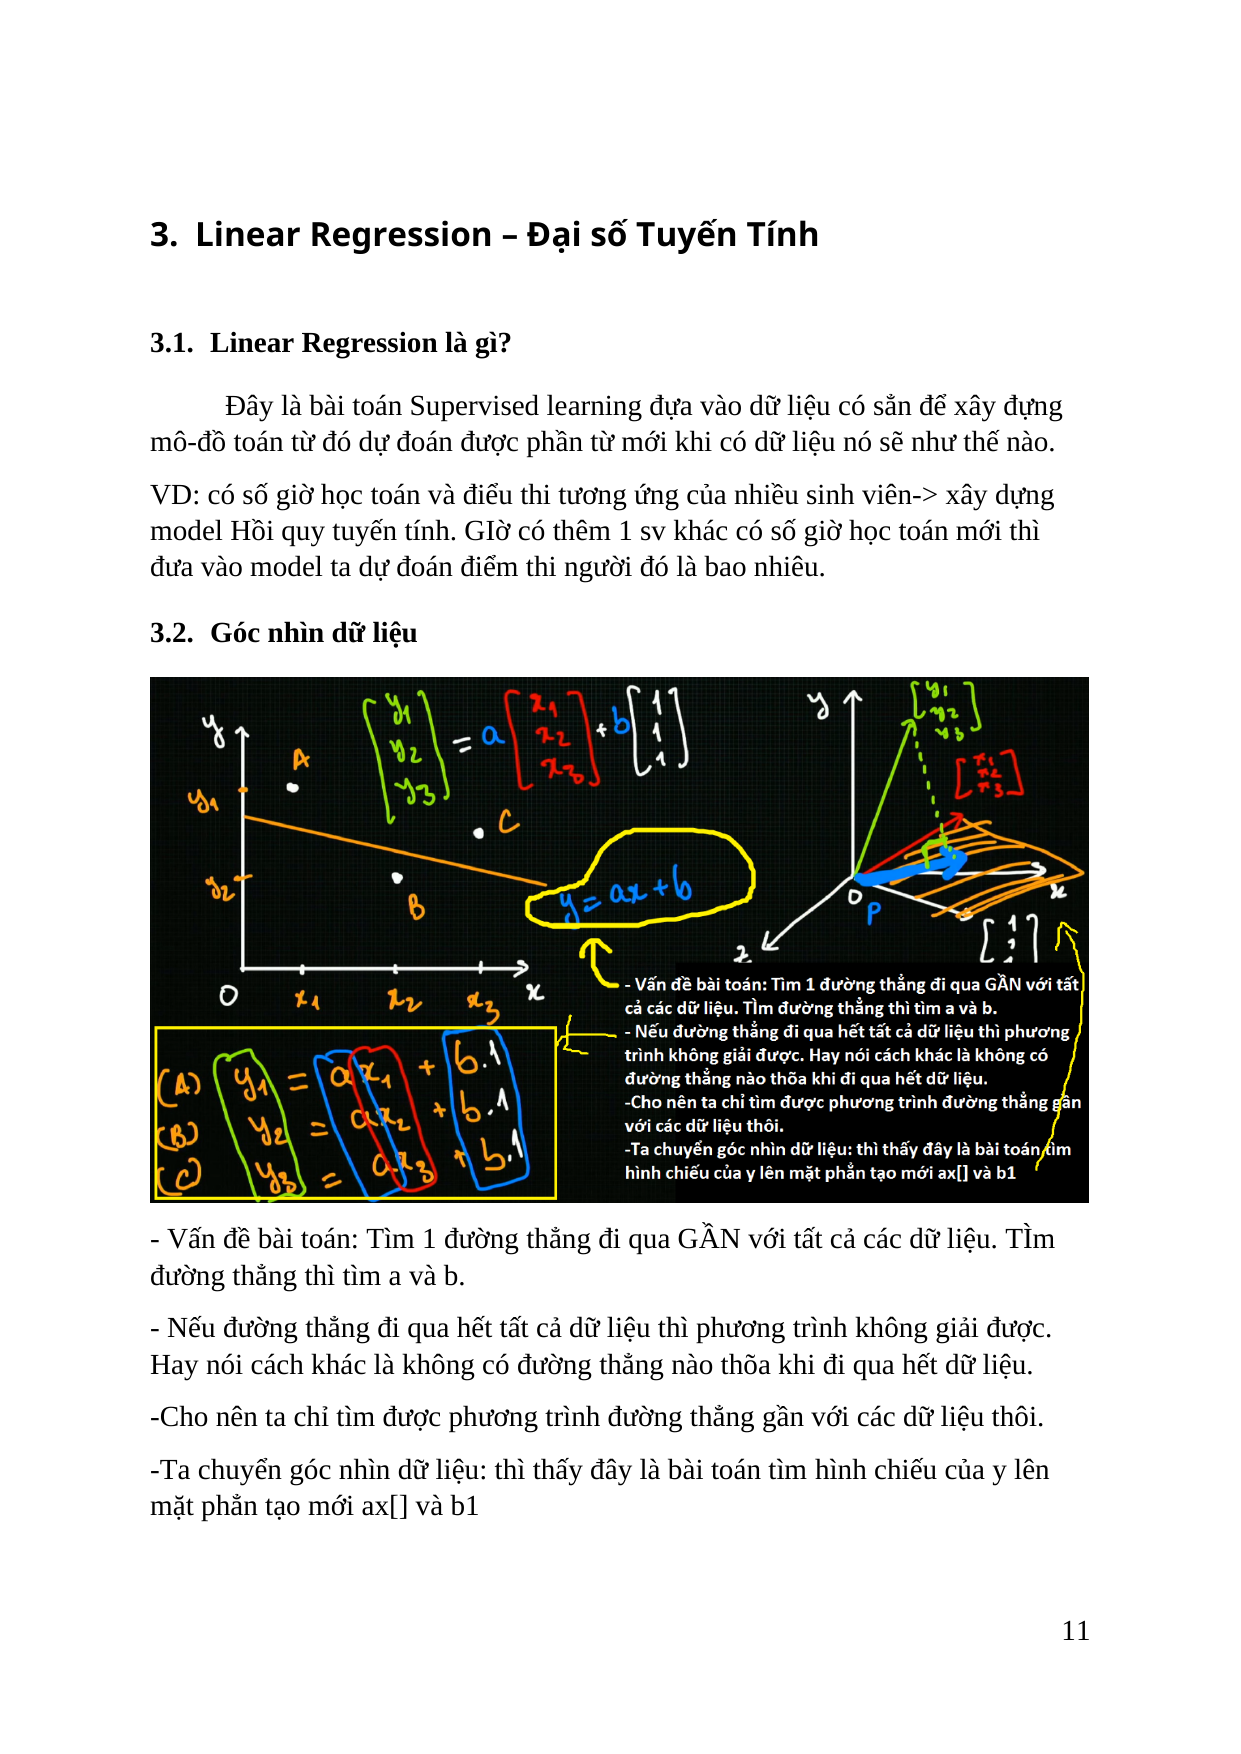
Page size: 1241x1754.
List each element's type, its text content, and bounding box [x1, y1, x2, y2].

text - Nếu đường thẳng đi qua hết tất cả dữ liệu thì phương trình không giải được. Hay nói cách khác là không có đường thẳng nào thõa khi đi qua hết dữ liệu. [150, 1311, 1090, 1380]
subtitle Linear Regression là gì? [150, 325, 1090, 359]
text -Ta chuyển góc nhìn dữ liệu: thì thấy đây là bài toán tìm hình chiếu của y lên mặt phẳn tạo mới ax[] và b1 [150, 1452, 1090, 1522]
subtitle Góc nhìn dữ liệu [150, 615, 1090, 648]
subtitle Linear Regression – Đại số Tuyến Tính [150, 211, 1090, 257]
text Đây là bài toán Supervised learning đựa vào dữ liệu có sẳn để xây đựng mô-đồ toán từ đó dự đoán được phần từ mới khi có dữ liệu nó sẽ như thế nào. [150, 388, 1090, 458]
picture [150, 677, 1089, 1203]
text VD: có số giờ học toán và điểu thi tương ứng của nhiều sinh viên-> xây dựng model Hồi quy tuyến tính. GIờ có thêm 1 sv khác có số giờ học toán mới thì đưa vào model ta dự đoán điểm thi người đó là bao nhiêu. [150, 477, 1090, 583]
text - Vấn đề bài toán: Tìm 1 đường thẳng đi qua GẦN với tất cả các dữ liệu. TÌm đường thẳng thì tìm a và b. [150, 1222, 1090, 1291]
text -Cho nên ta chỉ tìm được phương trình đường thẳng gần với các dữ liệu thôi. [150, 1399, 1090, 1433]
